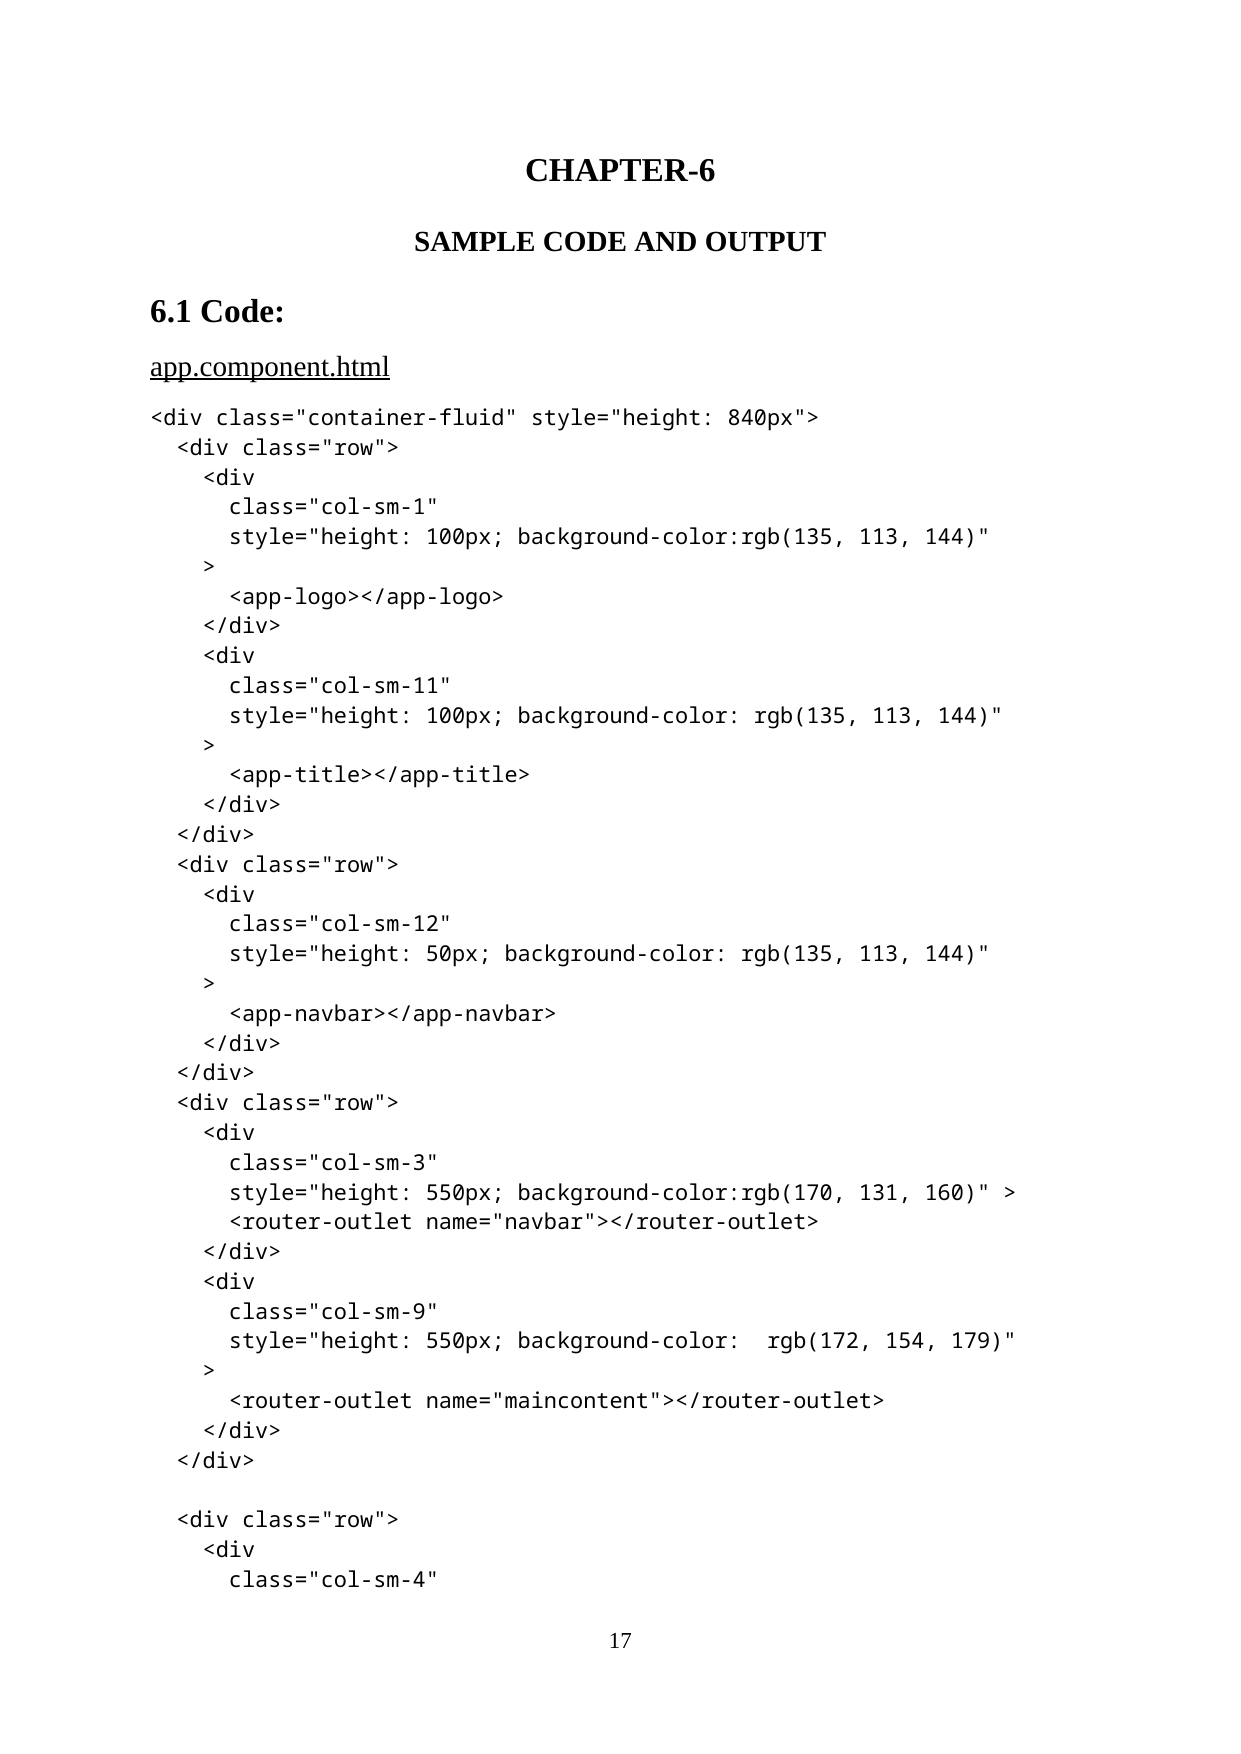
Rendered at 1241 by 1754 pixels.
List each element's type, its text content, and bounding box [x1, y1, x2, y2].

text > [150, 968, 1090, 998]
text <div class="row"> [150, 849, 1090, 879]
text <div [150, 1534, 1090, 1564]
text <app-navbar></app-navbar> [150, 998, 1090, 1028]
text <div [150, 462, 1090, 491]
text </div> [150, 1445, 1090, 1474]
text </div> [150, 819, 1090, 849]
text > [150, 730, 1090, 759]
text </div> [150, 1028, 1090, 1057]
text <div class="row"> [150, 1504, 1090, 1534]
text <div [150, 1266, 1090, 1296]
text <div [150, 879, 1090, 908]
text <router-outlet name="navbar"></router-outlet> [150, 1206, 1090, 1236]
text class="col-sm-1" [150, 491, 1090, 521]
text 6.1 Code: [150, 291, 1090, 329]
text <div [150, 640, 1090, 670]
text > [150, 551, 1090, 581]
text <div class="container-fluid" style="height: 840px"> [150, 402, 1090, 432]
text SAMPLE CODE AND OUTPUT [150, 224, 1090, 258]
text <div class="row"> [150, 1087, 1090, 1117]
text style="height: 100px; background-color:rgb(135, 113, 144)" [150, 521, 1090, 551]
text <div [150, 1117, 1090, 1147]
text </div> [150, 1057, 1090, 1087]
text style="height: 100px; background-color: rgb(135, 113, 144)" [150, 700, 1090, 730]
text app.component.html [150, 349, 1090, 383]
text <app-title></app-title> [150, 759, 1090, 789]
text <div class="row"> [150, 432, 1090, 462]
text class="col-sm-11" [150, 670, 1090, 700]
text > [150, 1355, 1090, 1385]
text </div> [150, 1236, 1090, 1266]
text style="height: 550px; background-color: rgb(172, 154, 179)" [150, 1326, 1090, 1355]
text <app-logo></app-logo> [150, 581, 1090, 611]
text style="height: 50px; background-color: rgb(135, 113, 144)" [150, 938, 1090, 968]
text class="col-sm-9" [150, 1296, 1090, 1326]
text class="col-sm-12" [150, 908, 1090, 938]
text class="col-sm-4" [150, 1564, 1090, 1594]
text style="height: 550px; background-color:rgb(170, 131, 160)" > [150, 1177, 1090, 1206]
text <router-outlet name="maincontent"></router-outlet> [150, 1385, 1090, 1415]
text </div> [150, 611, 1090, 640]
text </div> [150, 789, 1090, 819]
text CHAPTER-6 [150, 150, 1090, 188]
text </div> [150, 1415, 1090, 1445]
text class="col-sm-3" [150, 1147, 1090, 1177]
